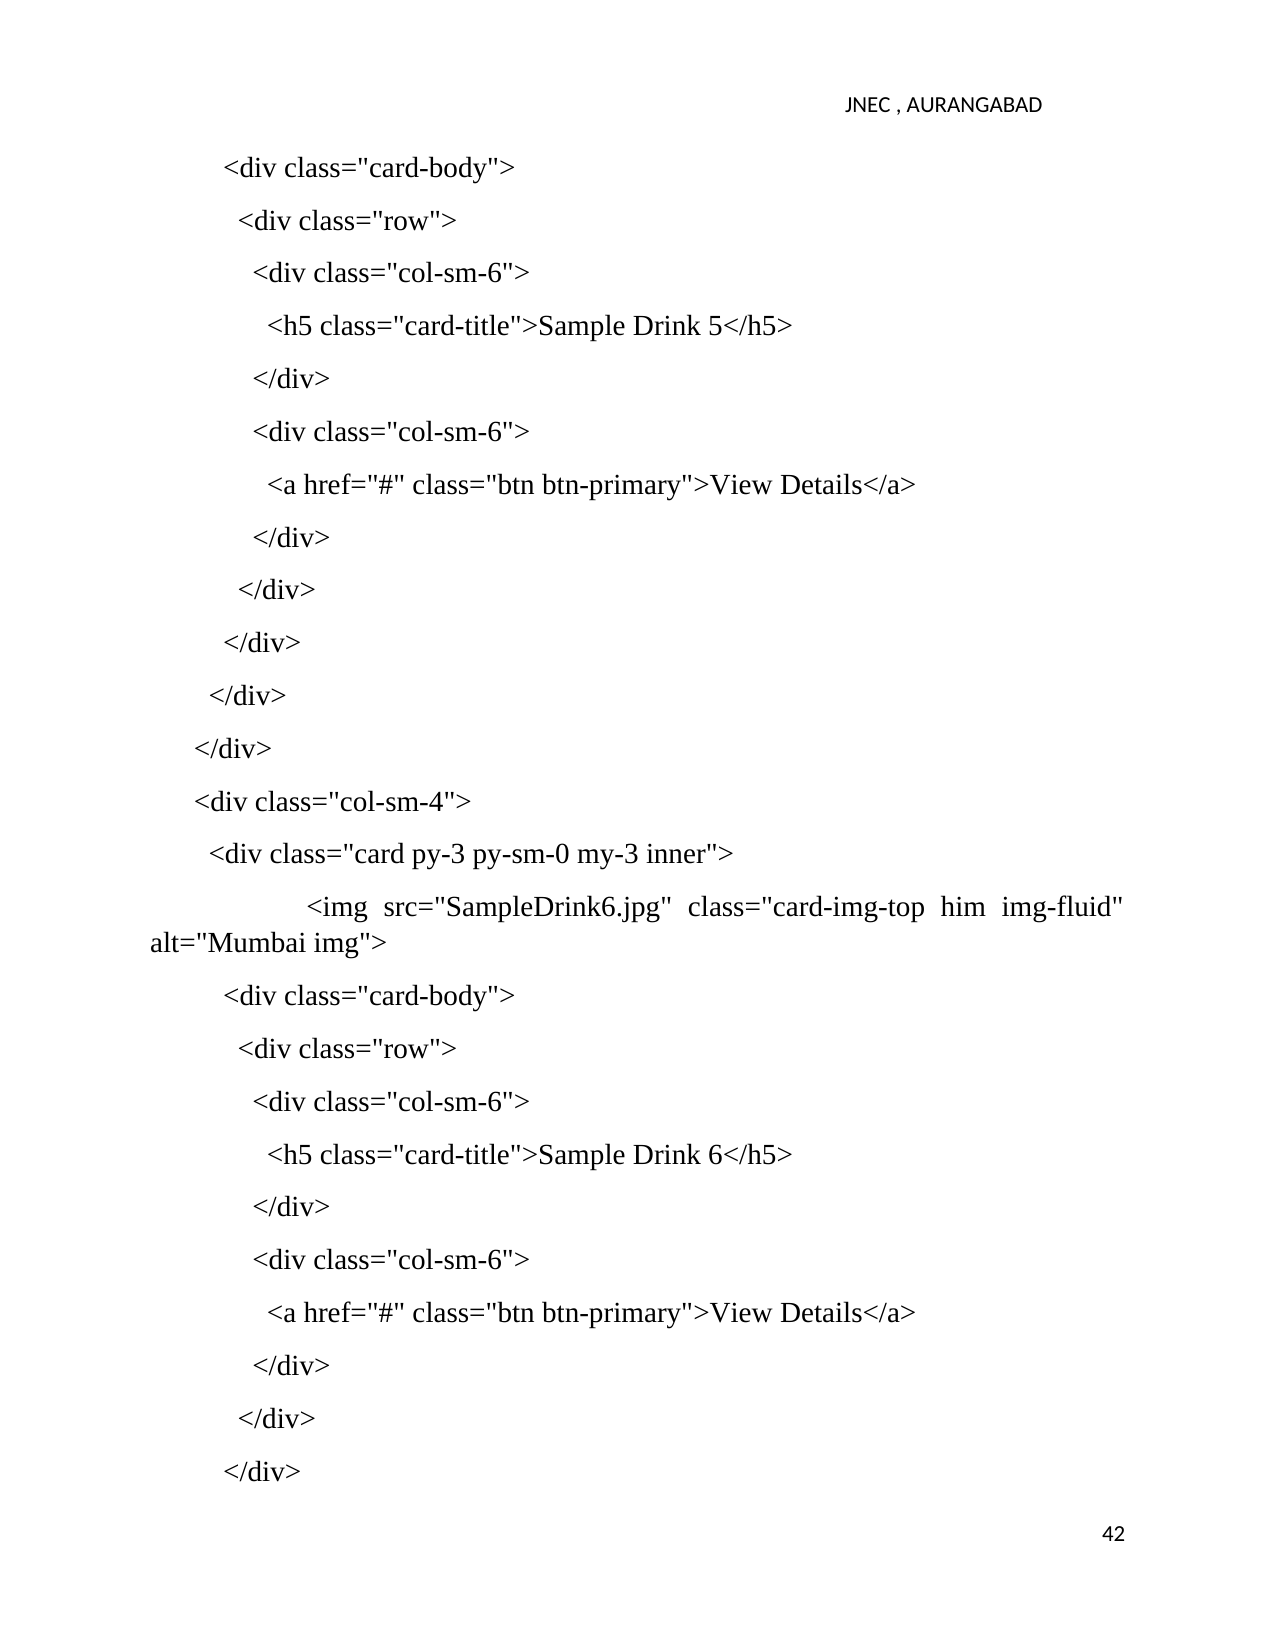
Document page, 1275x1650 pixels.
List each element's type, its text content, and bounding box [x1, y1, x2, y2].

text <div class="col-sm-6"> [150, 1242, 1125, 1276]
text <div class="col-sm-6"> [150, 414, 1125, 448]
text <div class="card-body"> [150, 150, 1125, 183]
text </div> [150, 678, 1125, 712]
text </div> [150, 572, 1125, 606]
text <div class="card-body"> [150, 978, 1125, 1012]
text <h5 class="card-title">Sample Drink 6</h5> [150, 1137, 1125, 1170]
text <a href="#" class="btn btn-primary">View Details</a> [150, 1295, 1125, 1329]
text <h5 class="card-title">Sample Drink 5</h5> [150, 308, 1125, 342]
text </div> [150, 1189, 1125, 1223]
text </div> [150, 625, 1125, 659]
text </div> [150, 731, 1125, 764]
text </div> [150, 1454, 1125, 1487]
text </div> [150, 361, 1125, 395]
text <a href="#" class="btn btn-primary">View Details</a> [150, 467, 1125, 500]
text </div> [150, 1401, 1125, 1434]
text <div class="row"> [150, 1031, 1125, 1065]
text <div class="col-sm-6"> [150, 1084, 1125, 1117]
text <div class="card py-3 py-sm-0 my-3 inner"> [150, 837, 1125, 870]
text </div> [150, 1348, 1125, 1382]
text <div class="row"> [150, 203, 1125, 236]
text </div> [150, 520, 1125, 553]
text <div class="col-sm-6"> [150, 256, 1125, 289]
text <div class="col-sm-4"> [150, 784, 1125, 817]
text <img src="SampleDrink6.jpg" class="card-img-top him img-fluid" alt="Mumbai img"> [150, 889, 1125, 959]
